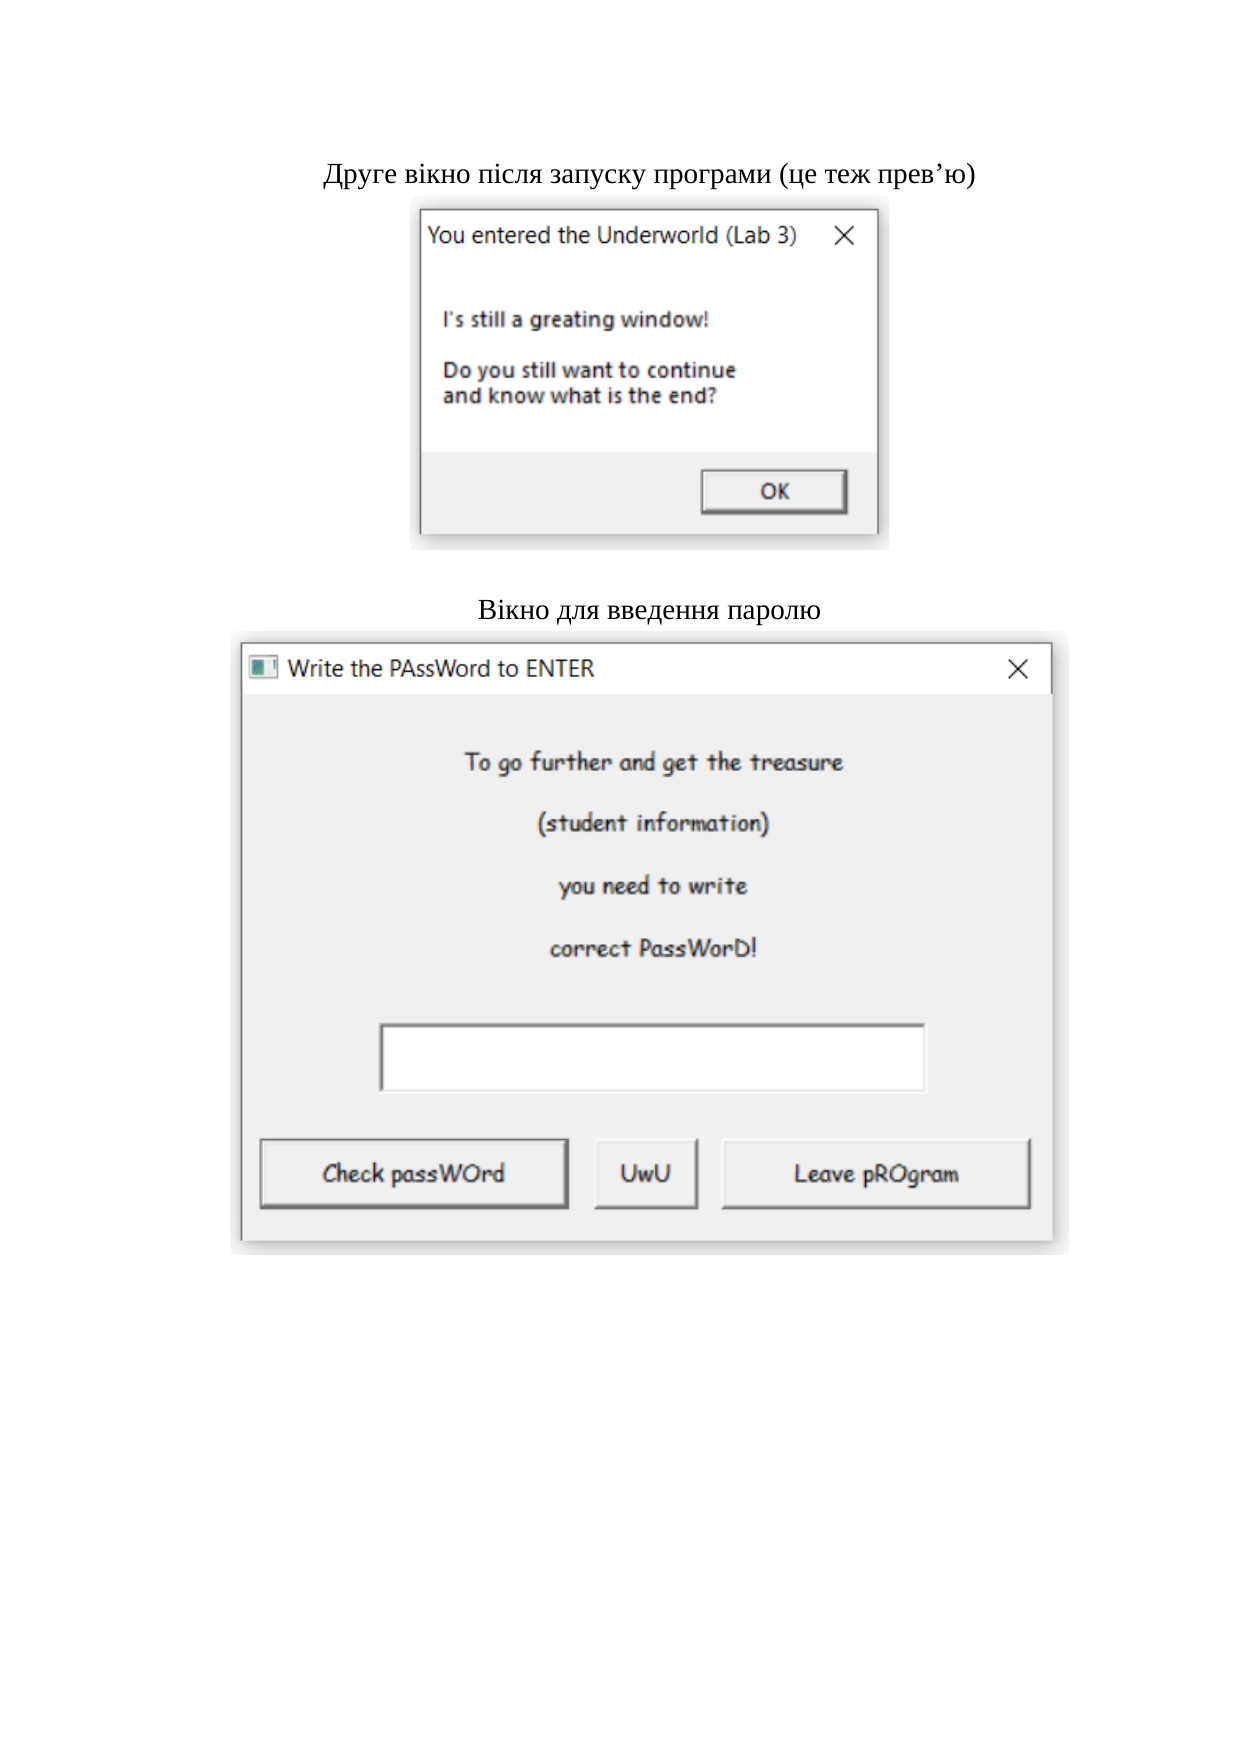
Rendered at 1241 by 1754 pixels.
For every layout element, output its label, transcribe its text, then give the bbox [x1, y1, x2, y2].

picture [409, 195, 890, 550]
text Вікно для введення паролю [177, 592, 1122, 626]
picture [230, 631, 1070, 1255]
text Друге вікно після запуску програми (це теж прев’ю) [177, 157, 1122, 190]
